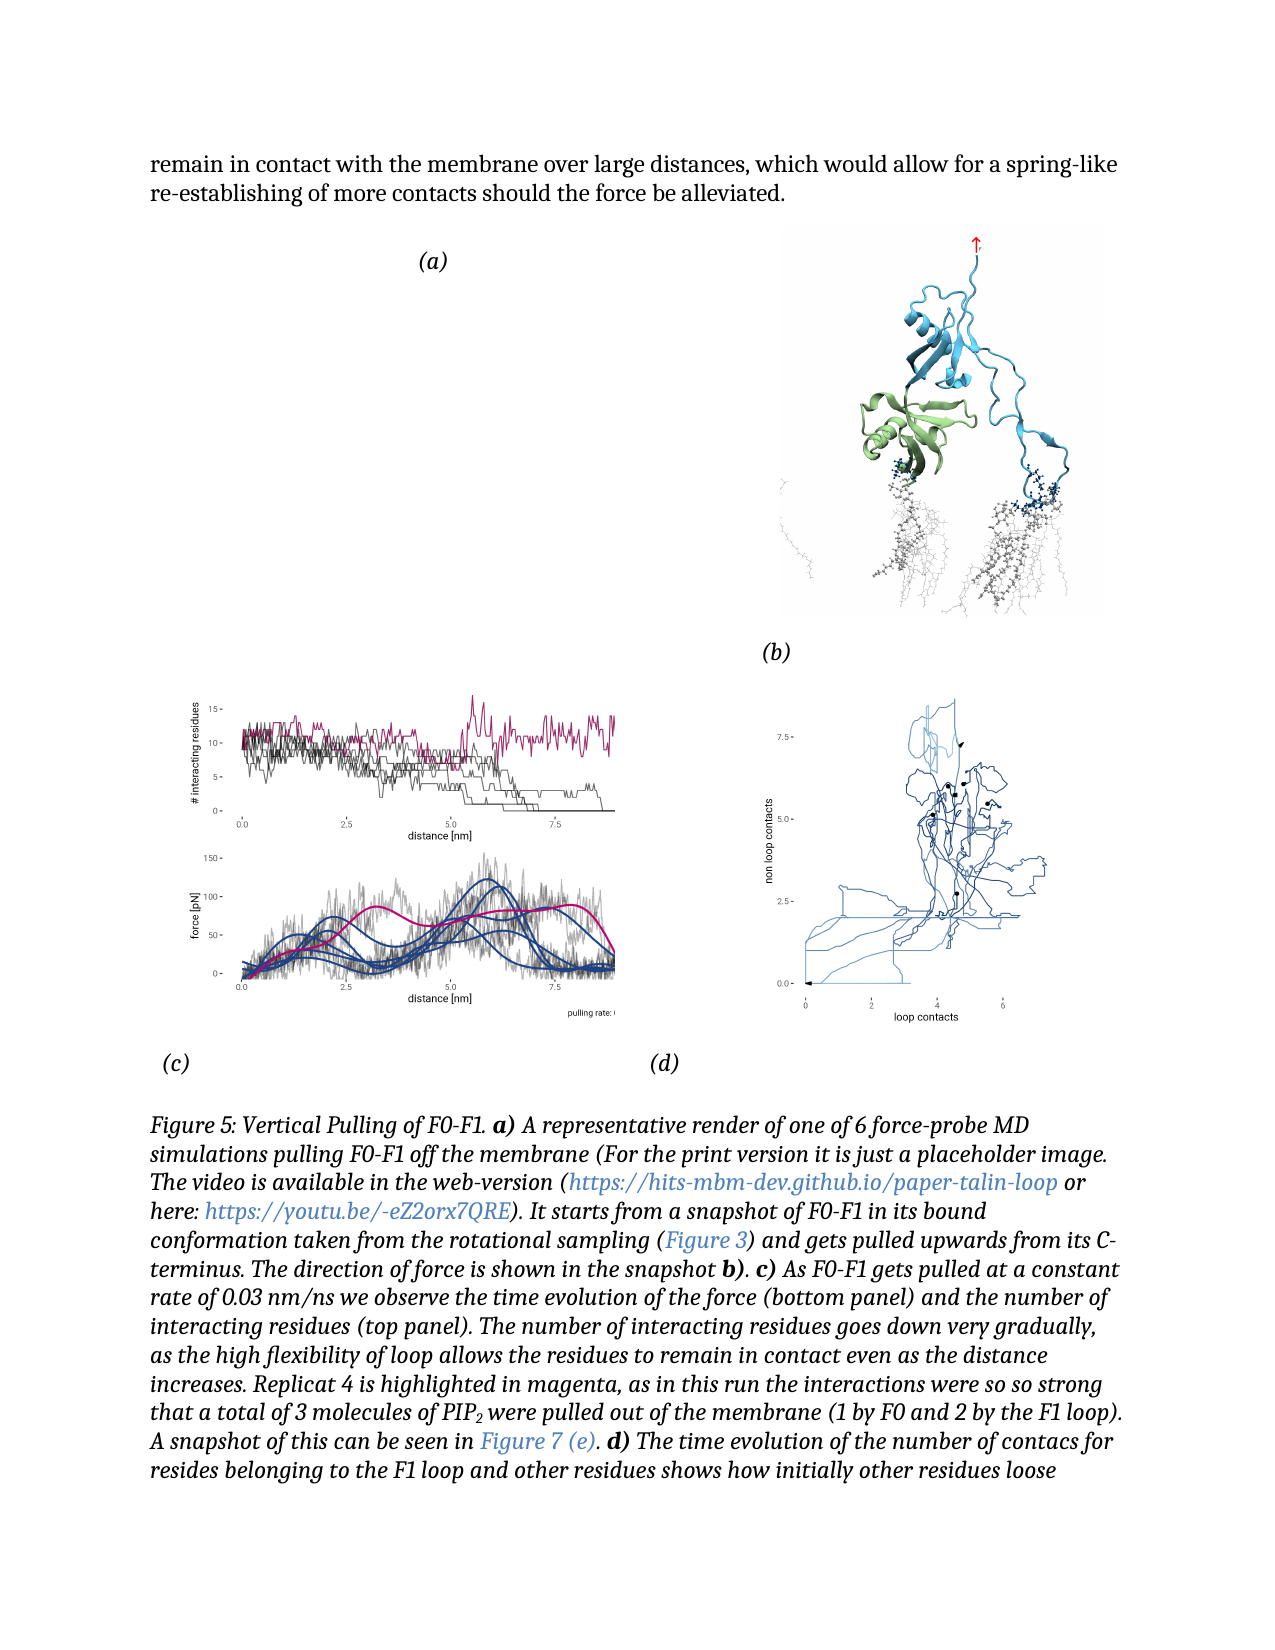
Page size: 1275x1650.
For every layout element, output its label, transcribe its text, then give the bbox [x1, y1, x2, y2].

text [150, 150, 1125, 207]
table_header [626, 680, 1114, 1090]
picture [779, 226, 1103, 618]
picture [667, 679, 1103, 1028]
picture [180, 679, 615, 1028]
table_header [139, 680, 626, 1090]
table_header (a) [139, 226, 738, 679]
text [150, 1111, 1125, 1484]
table_header [738, 226, 1114, 679]
